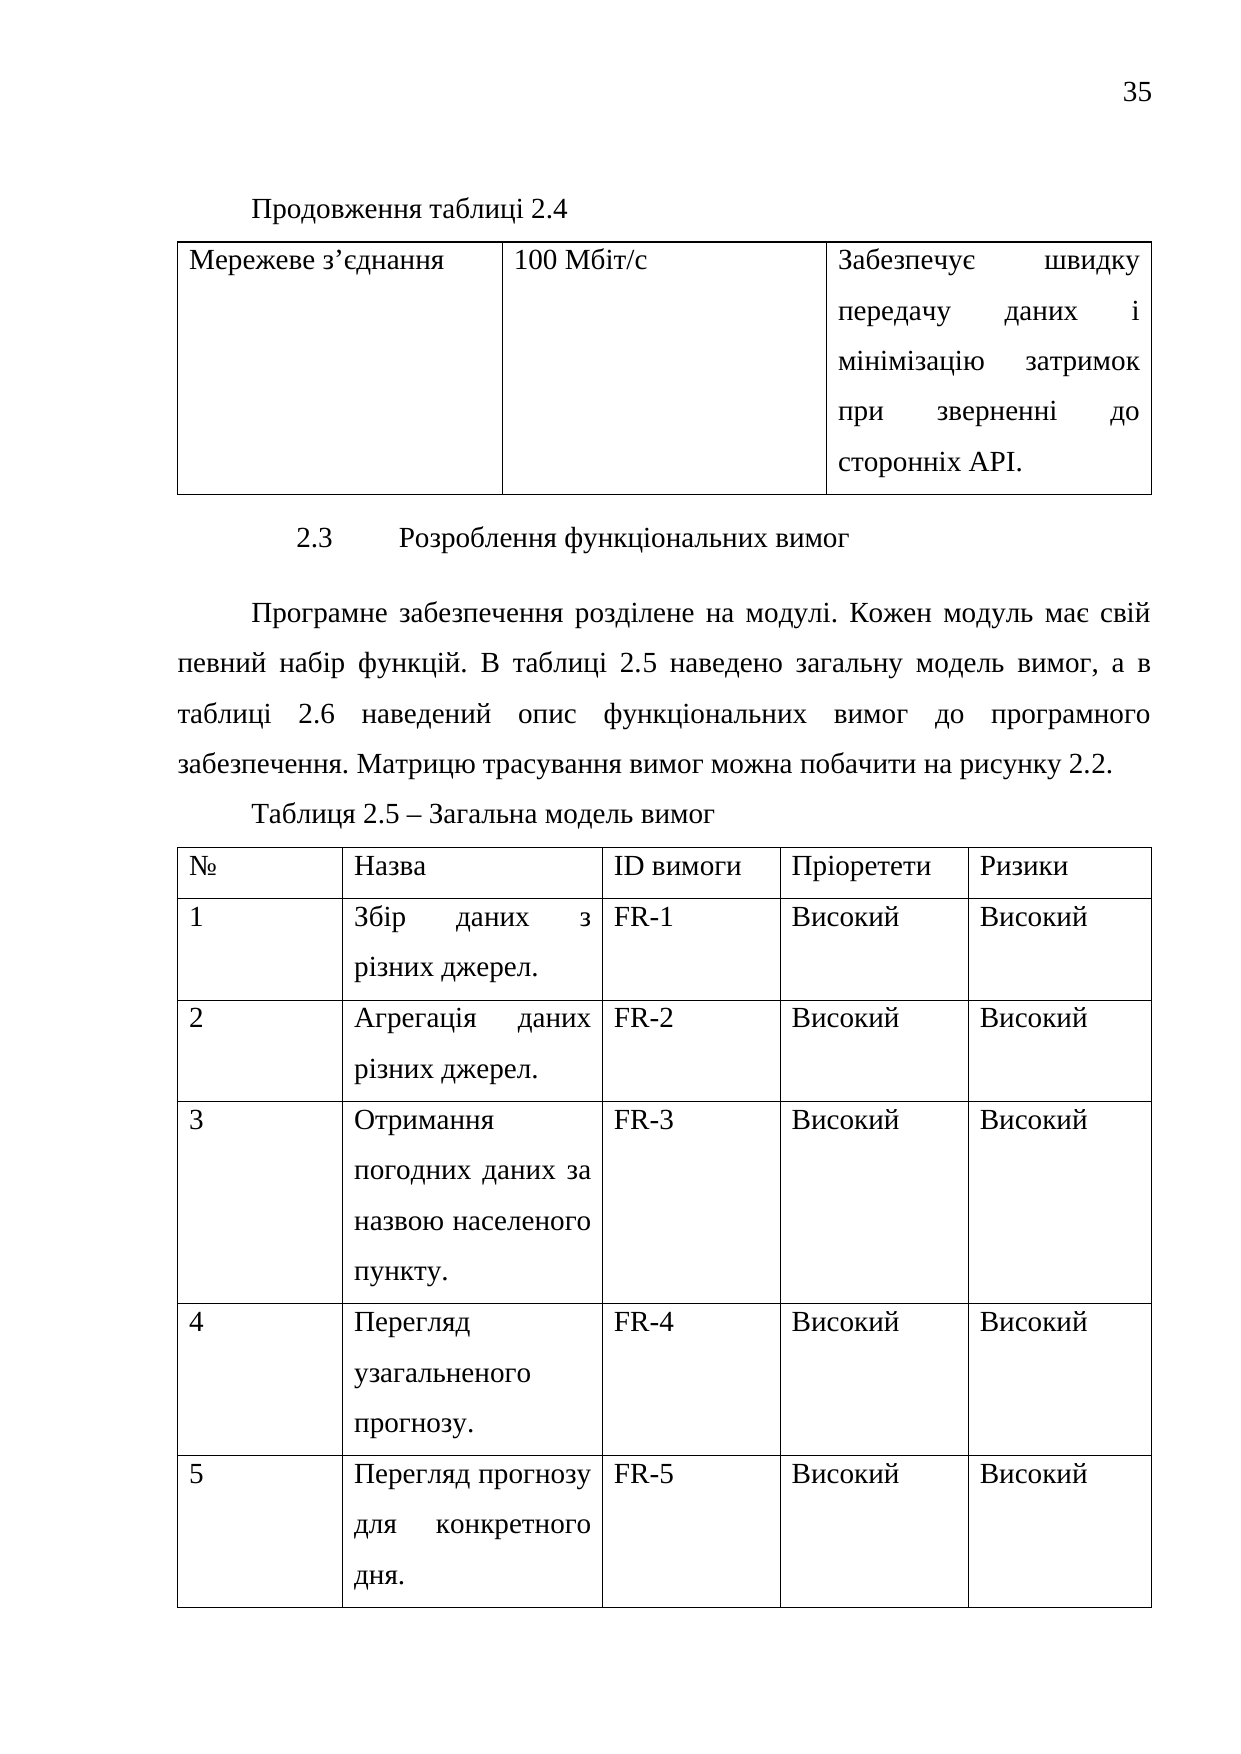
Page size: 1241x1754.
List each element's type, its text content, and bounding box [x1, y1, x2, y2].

table_cell Високий [969, 899, 1151, 999]
table_cell FR-3 [603, 1102, 780, 1303]
table_cell Збір даних з різних джерел. [343, 899, 602, 999]
table_header Мережеве з’єднання [178, 243, 502, 494]
text Розроблення функціональних вимог [222, 520, 1152, 553]
table_cell 5 [178, 1456, 342, 1607]
table_cell Високий [781, 1456, 968, 1607]
table_cell FR-5 [603, 1456, 780, 1607]
table_cell Високий [969, 1456, 1151, 1607]
table_cell Перегляд прогнозу для конкретного дня. [343, 1456, 602, 1607]
table_header Забезпечує швидку передачу даних і мінімізацію затримок при зверненні до сторонніх API. [827, 243, 1151, 494]
table_header ID вимоги [603, 848, 780, 898]
text Продовження таблиці 2.4 [177, 191, 1152, 224]
table_cell Агрегація даних різних джерел. [343, 1001, 602, 1101]
table_cell 1 [178, 899, 342, 999]
table_cell Високий [781, 1304, 968, 1455]
table_cell Високий [969, 1102, 1151, 1303]
table_header Назва [343, 848, 602, 898]
table_cell 4 [178, 1304, 342, 1455]
table_header 100 Мбіт/c [503, 243, 826, 494]
table_cell Високий [781, 1001, 968, 1101]
table_cell Отримання погодних даних за назвою населеного пункту. [343, 1102, 602, 1303]
table_cell Високий [781, 1102, 968, 1303]
table_cell FR-2 [603, 1001, 780, 1101]
table_cell FR-1 [603, 899, 780, 999]
table_cell FR-4 [603, 1304, 780, 1455]
table_cell Високий [969, 1304, 1151, 1455]
table_cell Високий [781, 899, 968, 999]
table_header № [178, 848, 342, 898]
text Програмне забезпечення розділене на модулі. Кожен модуль має свій певний набір функцій. В таблиці 2.5 наведено загальну модель вимог, а в таблиці 2.6 наведений опис функціональних вимог до програмного забезпечення. Матрицю трасування вимог можна побачити на рисунку 2.2. [177, 595, 1152, 780]
table_header Пріоретети [781, 848, 968, 898]
table_cell Перегляд узагальненого прогнозу. [343, 1304, 602, 1455]
table_cell Високий [969, 1001, 1151, 1101]
table_cell 2 [178, 1001, 342, 1101]
table_header Ризики [969, 848, 1151, 898]
table_cell 3 [178, 1102, 342, 1303]
text Таблиця 2.5 – Загальна модель вимог [177, 796, 1152, 830]
